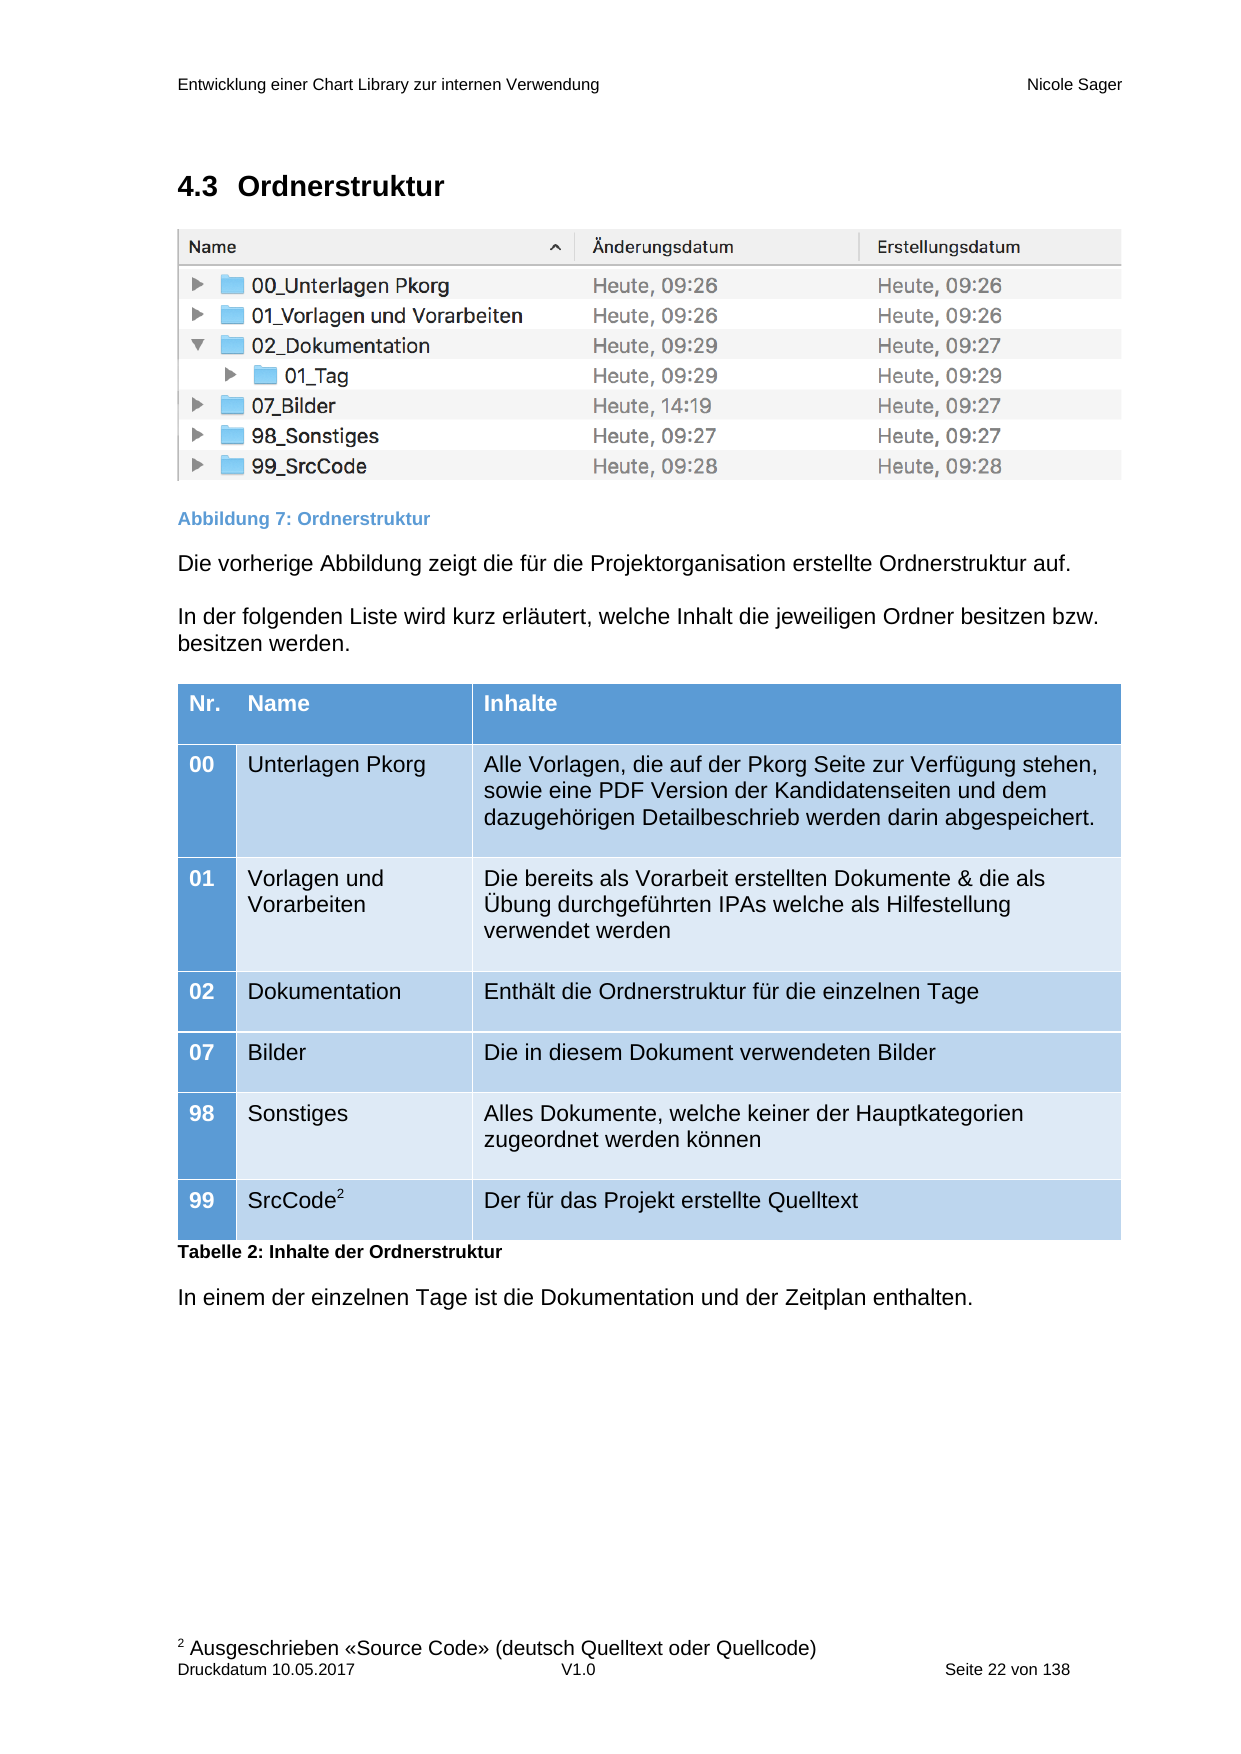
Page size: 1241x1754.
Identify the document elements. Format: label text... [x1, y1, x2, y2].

text Die vorherige Abbildung zeigt die für die Projektorganisation erstellte Ordnerstruktur auf. [177, 550, 1122, 576]
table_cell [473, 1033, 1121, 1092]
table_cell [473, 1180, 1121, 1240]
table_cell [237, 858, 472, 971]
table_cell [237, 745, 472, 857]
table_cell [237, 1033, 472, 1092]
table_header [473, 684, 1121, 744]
text Tabelle 2: Inhalte der Ordnerstruktur [177, 1241, 1122, 1263]
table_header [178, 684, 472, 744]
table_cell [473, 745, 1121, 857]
text In der folgenden Liste wird kurz erläutert, welche Inhalt die jeweiligen Ordner besitzen bzw. besitzen werden. [177, 603, 1122, 656]
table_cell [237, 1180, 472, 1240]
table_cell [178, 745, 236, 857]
subtitle Ordnerstruktur [177, 169, 1122, 202]
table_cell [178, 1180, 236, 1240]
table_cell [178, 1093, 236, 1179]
text In einem der einzelnen Tage ist die Dokumentation und der Zeitplan enthalten. [177, 1283, 1122, 1310]
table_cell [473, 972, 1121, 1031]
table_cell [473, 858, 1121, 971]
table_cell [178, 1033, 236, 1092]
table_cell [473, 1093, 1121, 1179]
picture [177, 229, 1122, 481]
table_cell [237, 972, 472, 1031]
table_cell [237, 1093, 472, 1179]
text Abbildung : Ordnerstruktur [177, 507, 1122, 529]
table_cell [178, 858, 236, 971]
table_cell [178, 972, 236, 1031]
